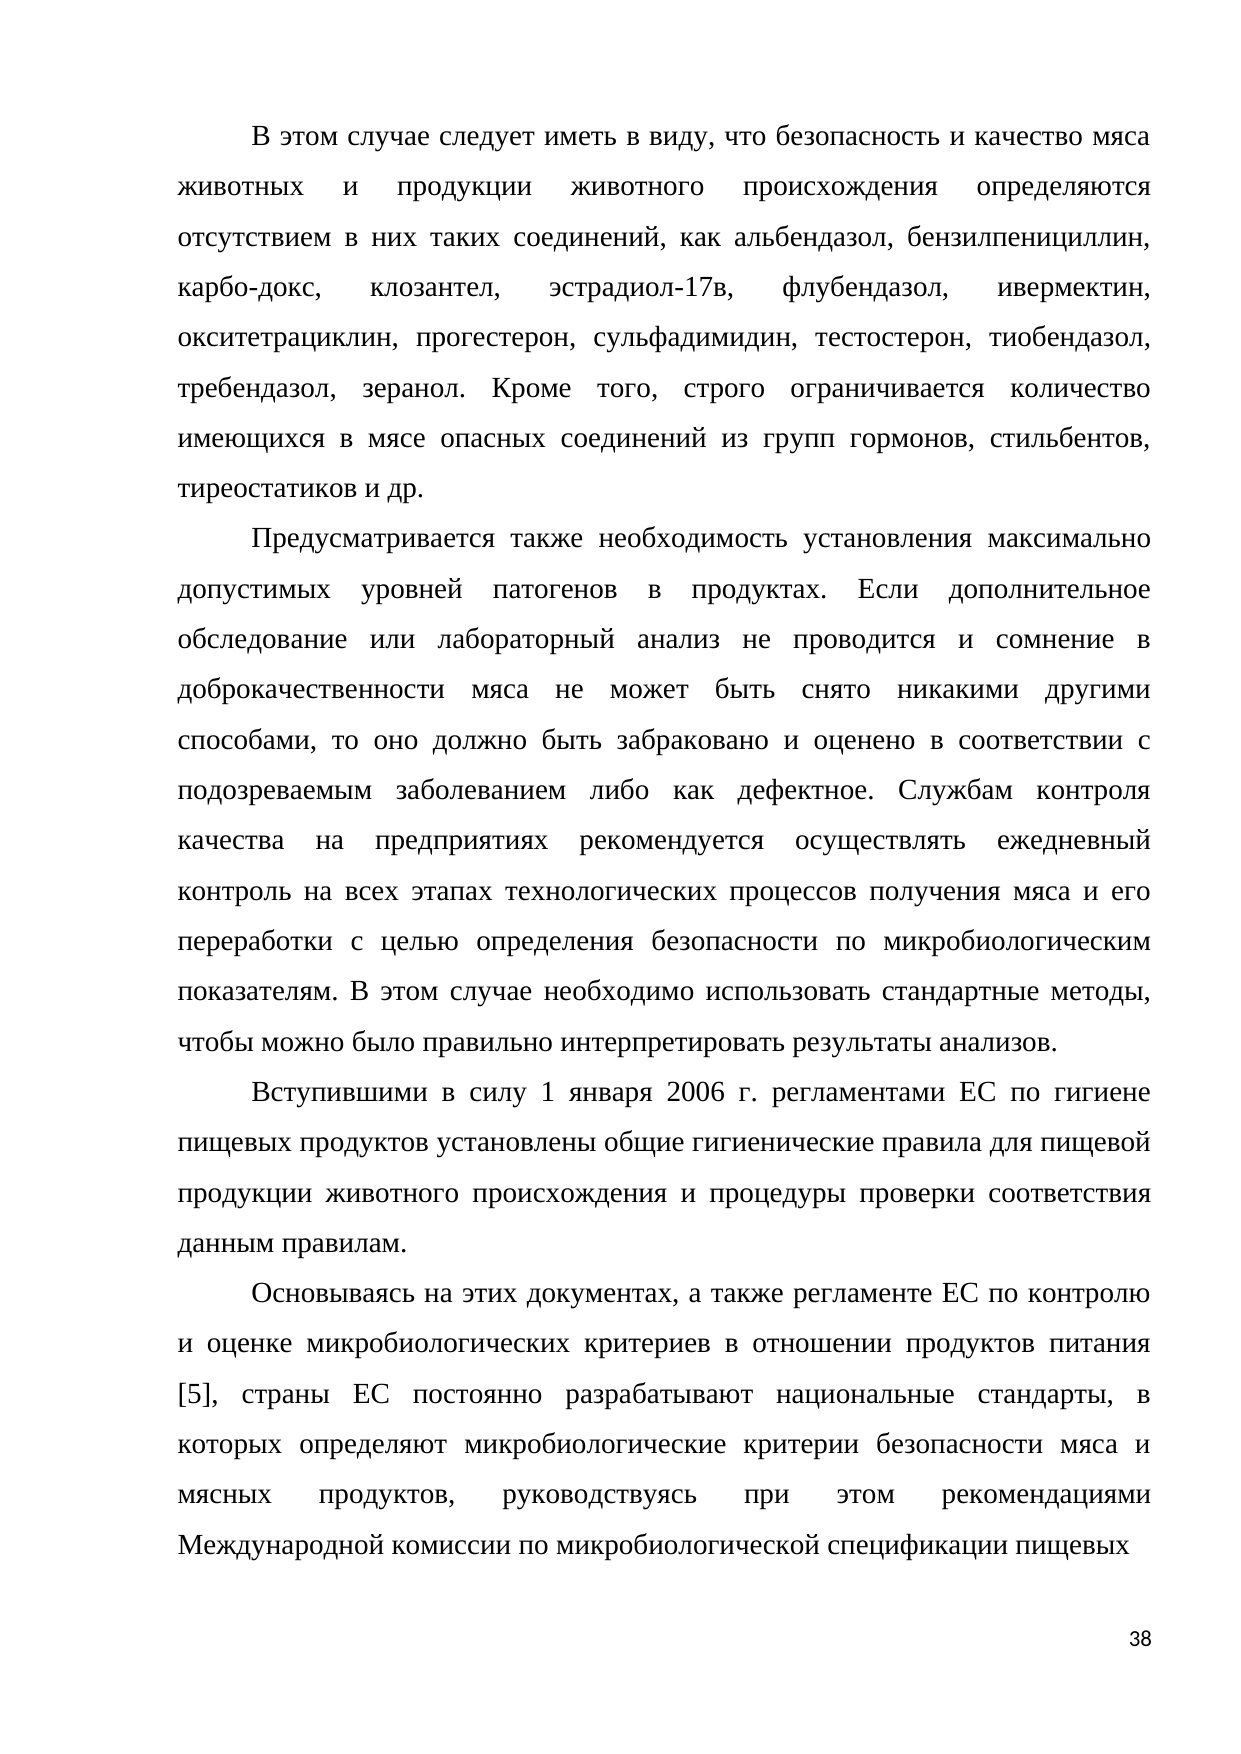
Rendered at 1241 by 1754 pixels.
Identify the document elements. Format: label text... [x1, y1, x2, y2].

text Предусматривается также необходимость установления максимально допустимых уровней патогенов в продуктах. Если дополнительное обследование или лабораторный анализ не проводится и сомнение в доброкачественности мяса не может быть снято никакими другими способами, то оно должно быть забраковано и оценено в соответствии с подозреваемым заболеванием либо как дефектное. Службам контроля качества на предприятиях рекомендуется осуществлять ежедневный контроль на всех этапах технологических процессов получения мяса и его переработки с целью определения безопасности по микробиологическим показателям. В этом случае необходимо использовать стандартные методы, чтобы можно было правильно интерпретировать результаты анализов. [177, 521, 1152, 1057]
text Вступившими в силу 1 января 2006 г. регламентами ЕС по гигиене пищевых продуктов установлены общие гигиенические правила для пищевой продукции животного происхождения и процедуры проверки соответствия данным правилам. [177, 1074, 1152, 1258]
text В этом случае следует иметь в виду, что безопасность и качество мяса животных и продукции животного происхождения определяются отсутствием в них таких соединений, как альбендазол, бензилпенициллин, карбо-докс, клозантел, эстрадиол-17в, флубендазол, ивермектин, окситетрациклин, прогестерон, сульфадимидин, тестостерон, тиобендазол, требендазол, зеранол. Кроме того, строго ограничивается количество имеющихся в мясе опасных соединений из групп гормонов, стильбентов, тиреостатиков и др. [177, 118, 1152, 504]
text Основываясь на этих документах, а также регламенте ЕС по контролю и оценке микробиологических критериев в отношении продуктов питания [5], страны ЕС постоянно разрабатывают национальные стандарты, в которых определяют микробиологические критерии безопасности мяса и мясных продуктов, руководствуясь при этом рекомендациями Международной комиссии по микробиологической спецификации пищевых [177, 1275, 1152, 1560]
